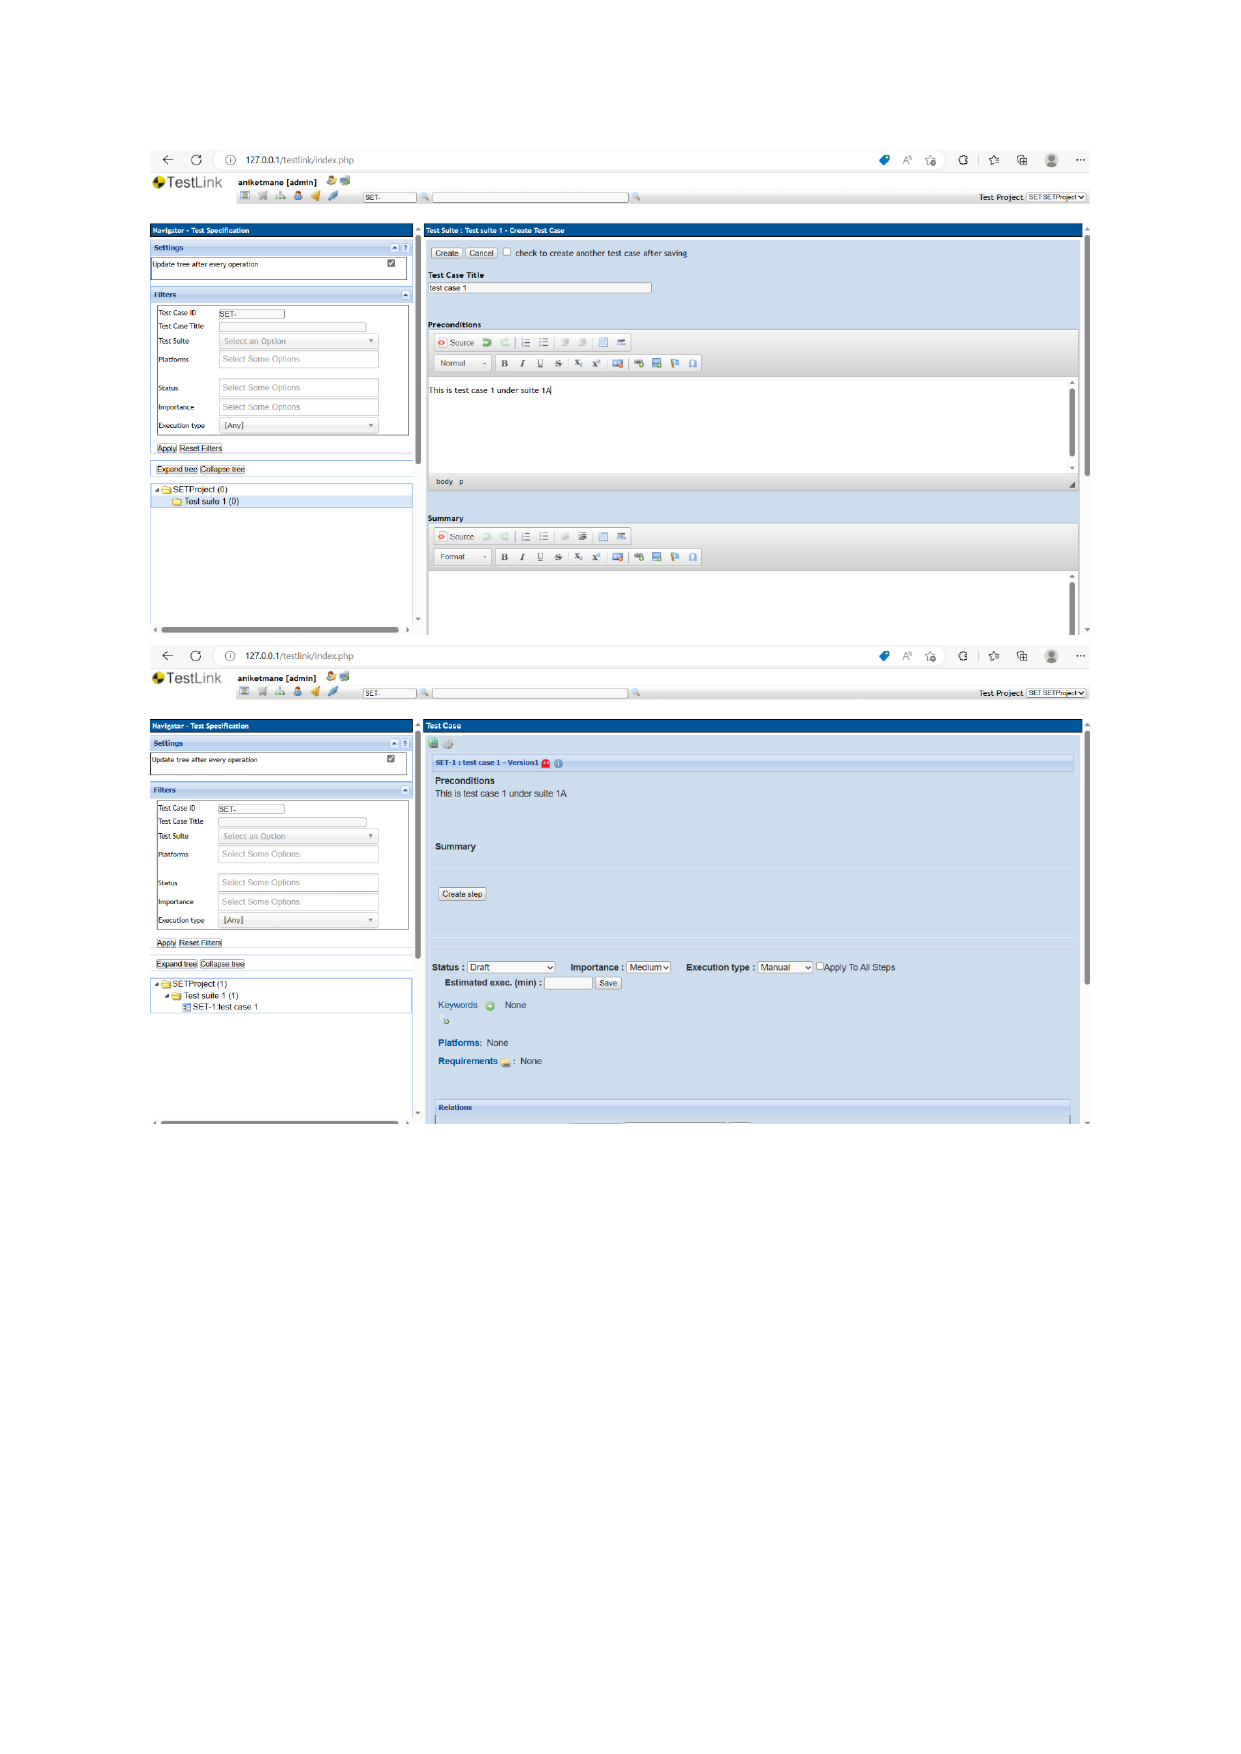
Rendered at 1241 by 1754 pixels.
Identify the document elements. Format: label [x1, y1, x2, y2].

picture [150, 150, 1091, 641]
picture [150, 645, 1091, 1124]
